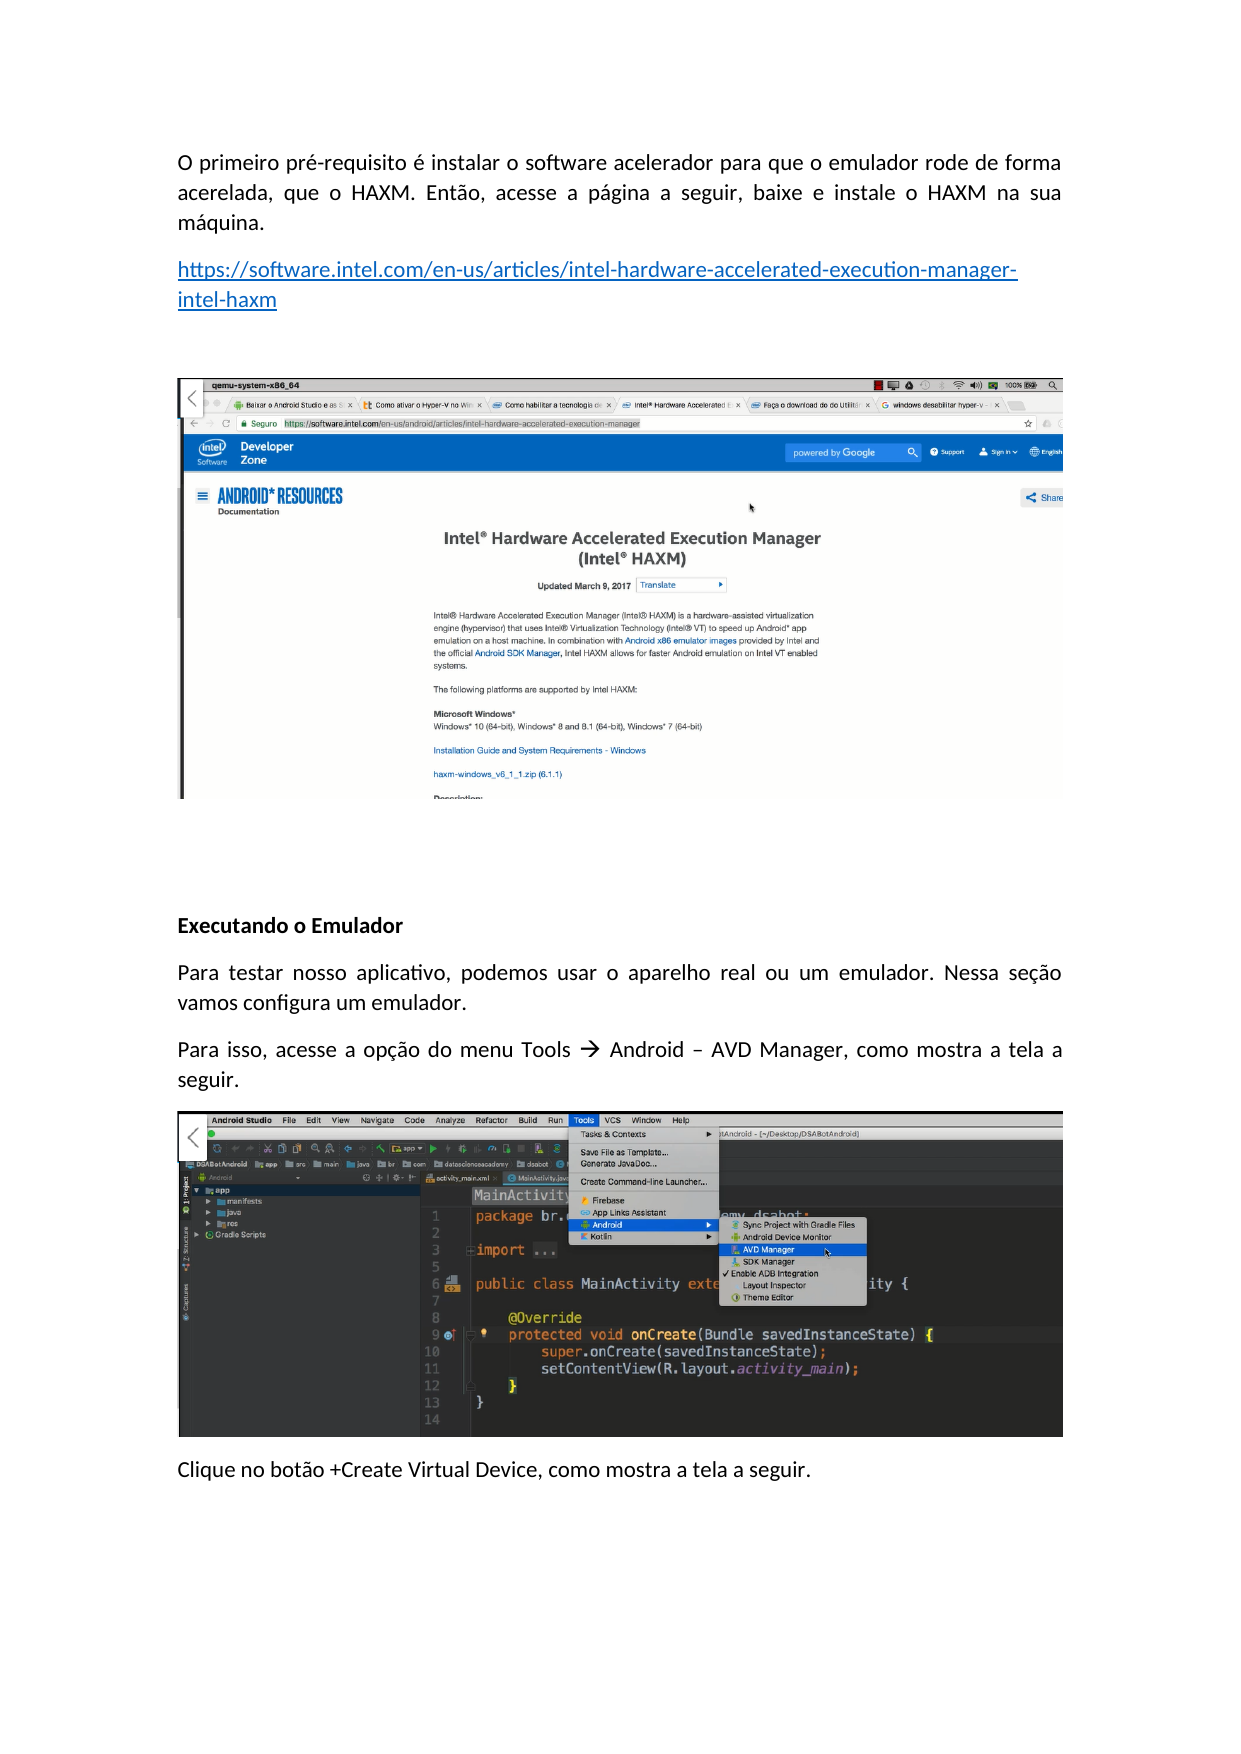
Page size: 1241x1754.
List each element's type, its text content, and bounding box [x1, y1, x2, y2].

text O primeiro pré-requisito é instalar o software acelerador para que o emulador rode de forma acerelada, que o HAXM. Então, acesse a página a seguir, baixe e instale o HAXM na sua máquina. [177, 148, 1063, 236]
picture [177, 378, 1063, 799]
picture [177, 1111, 1063, 1437]
text Executando o Emulador [177, 911, 1063, 939]
text https://software.intel.com/en-us/articles/intel-hardware-accelerated-execution-manager-intel-haxm [177, 255, 1063, 313]
text Para isso, acesse a opção do menu Tools Android – AVD Manager, como mostra a tela a seguir. [177, 1035, 1063, 1093]
text Clique no botão +Create Virtual Device, como mostra a tela a seguir. [177, 1455, 1063, 1483]
text Para testar nosso aplicativo, podemos usar o aparelho real ou um emulador. Nessa seção vamos configura um emulador. [177, 958, 1063, 1016]
